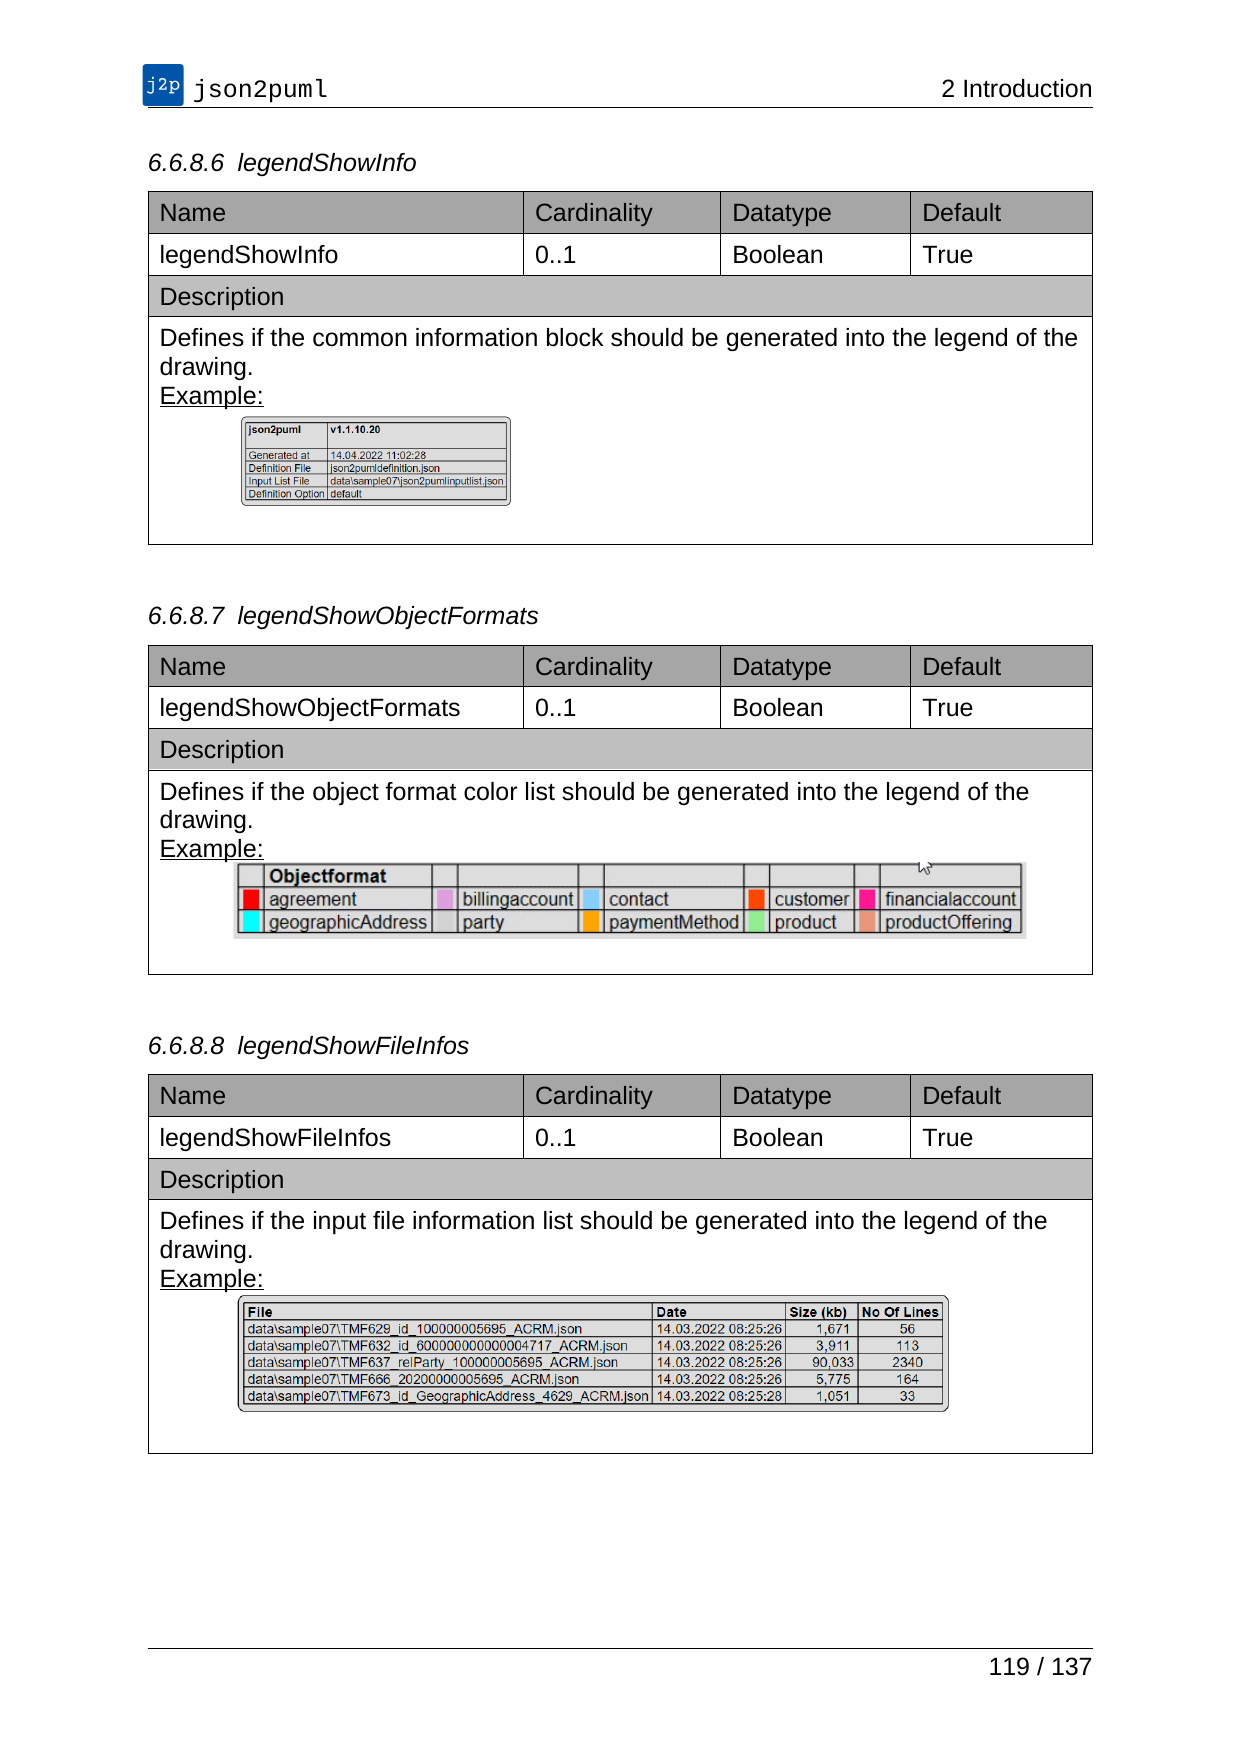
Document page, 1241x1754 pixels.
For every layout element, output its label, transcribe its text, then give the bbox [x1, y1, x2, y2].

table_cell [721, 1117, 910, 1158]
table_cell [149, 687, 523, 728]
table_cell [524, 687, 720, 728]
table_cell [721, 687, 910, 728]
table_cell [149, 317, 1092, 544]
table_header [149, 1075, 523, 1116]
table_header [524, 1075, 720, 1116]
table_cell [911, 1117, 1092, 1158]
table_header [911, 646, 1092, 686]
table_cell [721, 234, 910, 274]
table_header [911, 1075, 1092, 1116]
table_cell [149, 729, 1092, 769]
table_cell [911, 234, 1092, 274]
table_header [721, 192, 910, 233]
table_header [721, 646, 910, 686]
picture [233, 1292, 952, 1418]
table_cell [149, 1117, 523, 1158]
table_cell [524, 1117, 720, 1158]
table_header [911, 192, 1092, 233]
subtitle legendShowObjectFormats [148, 601, 1093, 630]
subtitle legendShowInfo [148, 148, 1093, 176]
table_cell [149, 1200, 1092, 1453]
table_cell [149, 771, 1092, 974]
picture [233, 409, 515, 510]
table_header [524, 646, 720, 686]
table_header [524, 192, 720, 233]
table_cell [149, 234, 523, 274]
picture [142, 64, 184, 106]
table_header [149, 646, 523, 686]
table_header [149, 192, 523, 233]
picture [233, 862, 1027, 939]
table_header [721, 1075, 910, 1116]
subtitle legendShowFileInfos [148, 1031, 1093, 1059]
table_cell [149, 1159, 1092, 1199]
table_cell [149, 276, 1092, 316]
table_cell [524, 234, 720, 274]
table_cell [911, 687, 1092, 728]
